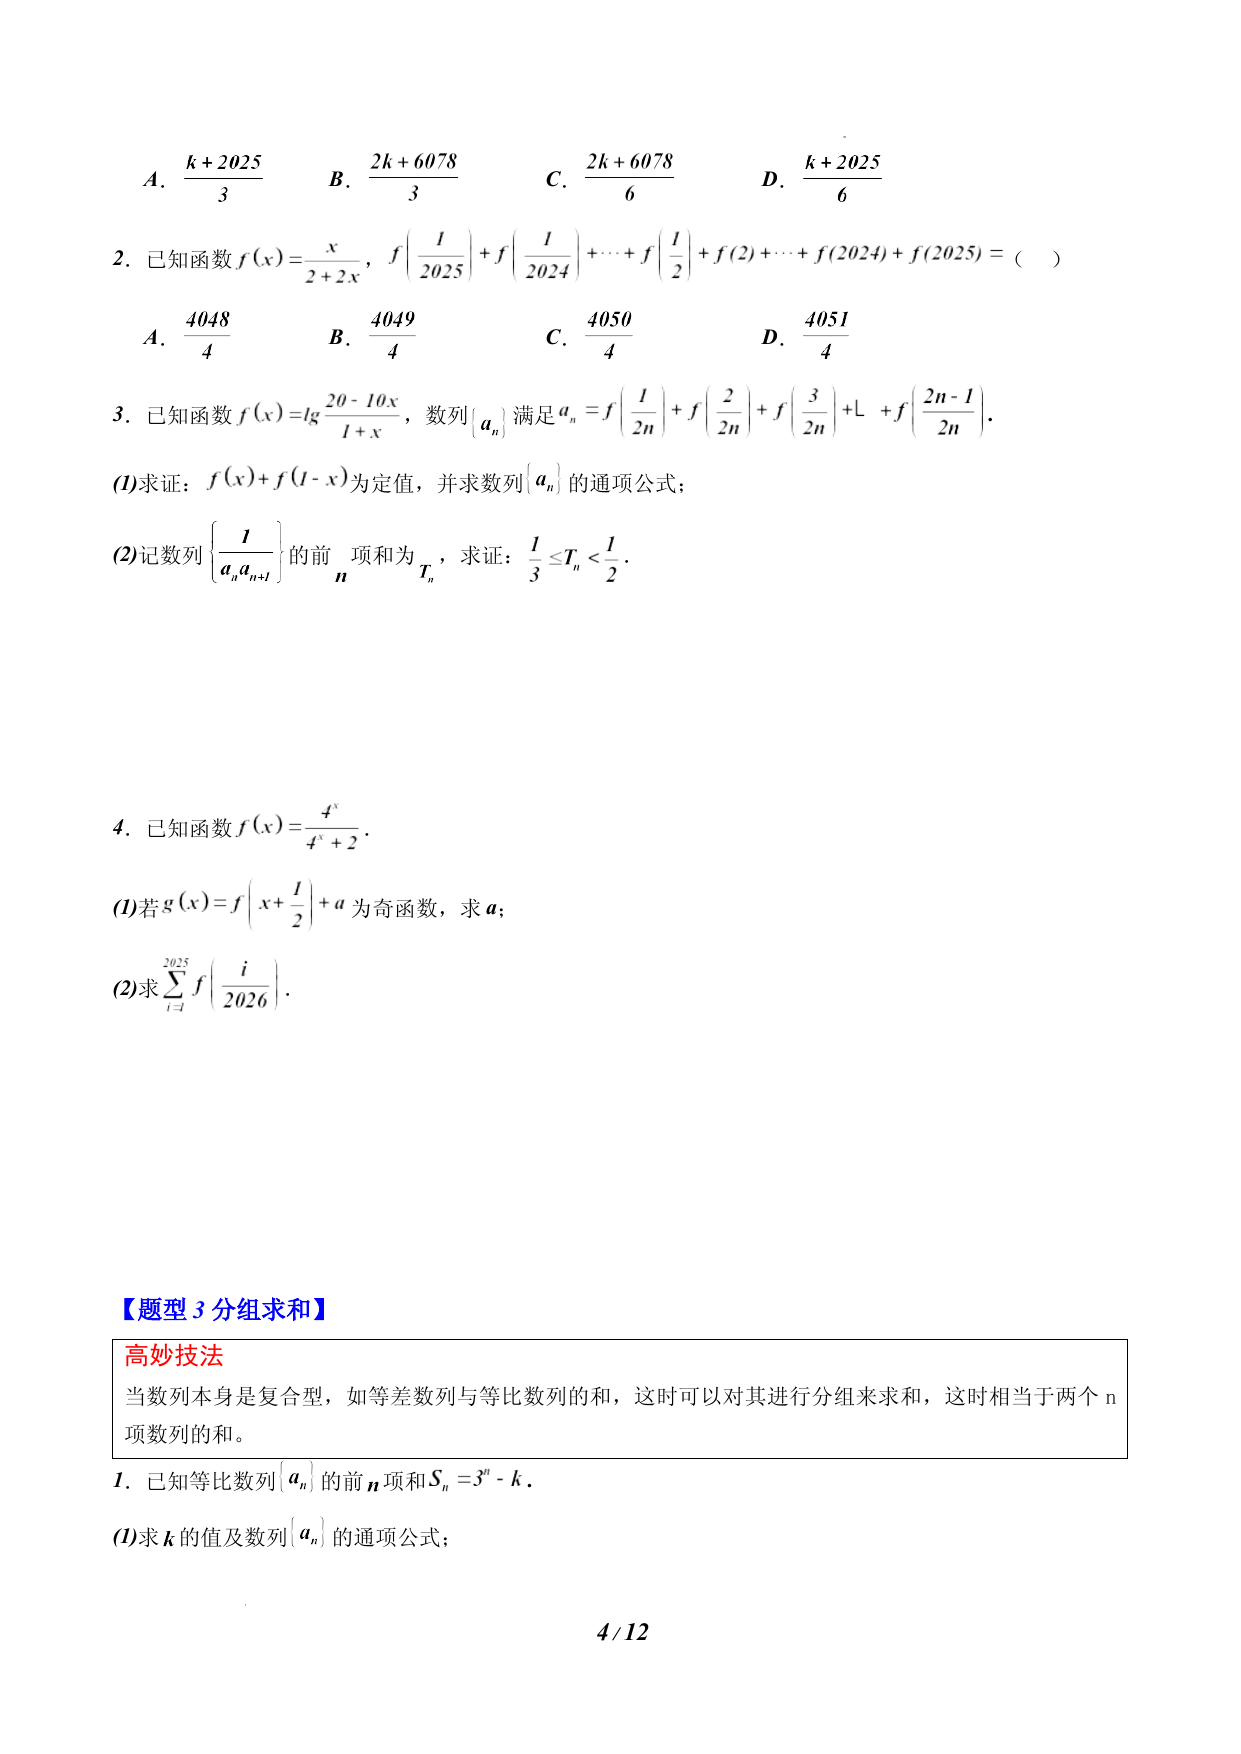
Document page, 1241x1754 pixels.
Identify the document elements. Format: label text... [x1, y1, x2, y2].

text 4．已知函数． [112, 794, 1128, 860]
text (1)求证：为定值，并求数列的通项公式； [112, 461, 1128, 503]
text A． B． C． D． [143, 306, 1128, 367]
table_header 高妙技法 当数列本身是复合型，如等差数列与等比数列的和，这时可以对其进行分组来求和，这时相当于两个n项数列的和。 [113, 1340, 1127, 1458]
text (1)求的值及数列的通项公式； [112, 1514, 1128, 1557]
text 1．已知等比数列的前项和. [112, 1459, 1128, 1501]
text 3．已知函数，数列满足. [112, 380, 1128, 448]
text 【题型3 分组求和】 [112, 1293, 1128, 1323]
text (1)若为奇函数，求a； [112, 873, 1128, 940]
text (2)记数列的前项和为，求证：． [112, 517, 1128, 592]
text 2．已知函数，（ ） [112, 224, 1128, 292]
text A． B． C． D． [143, 148, 1128, 210]
text (2)求． [112, 954, 1128, 1021]
